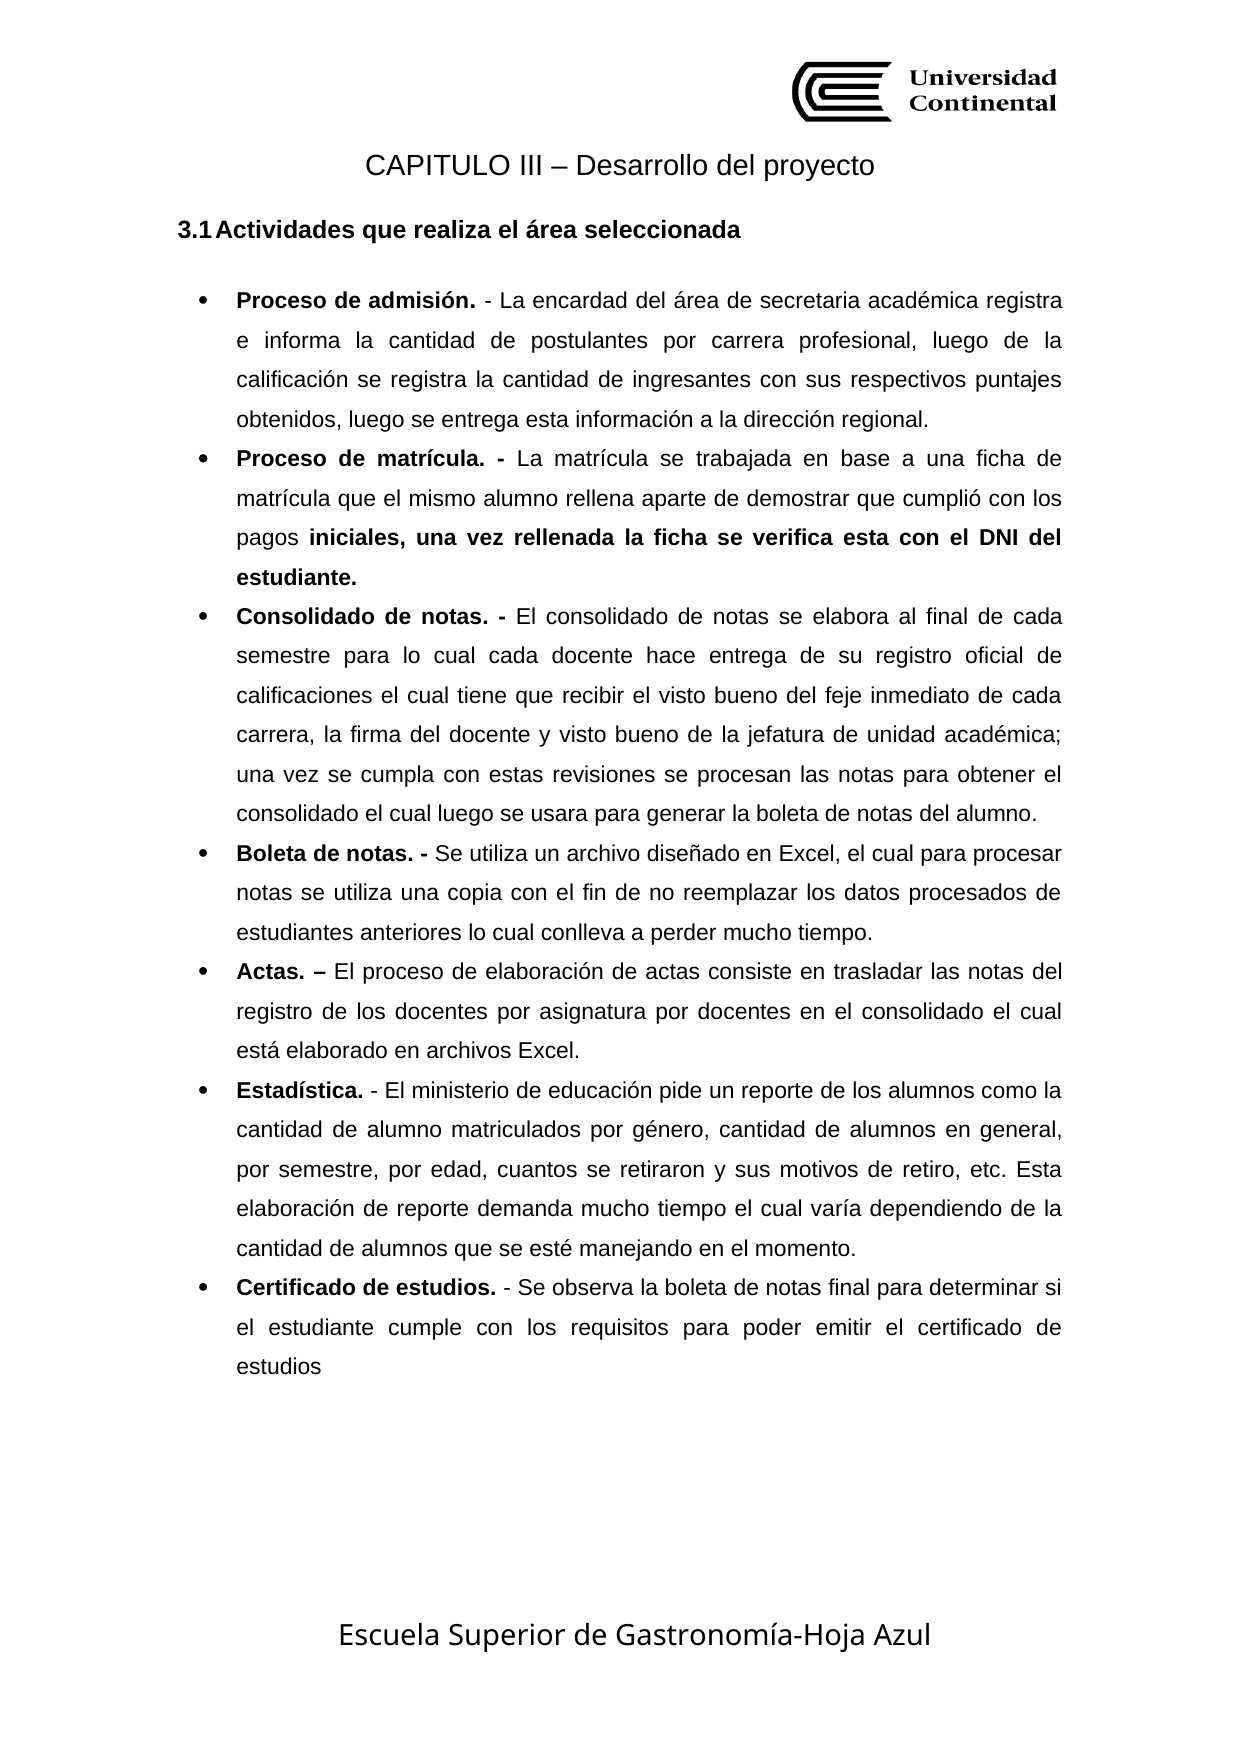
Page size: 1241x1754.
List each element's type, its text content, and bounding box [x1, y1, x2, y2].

subtitle CAPITULO III – Desarrollo del proyecto [177, 148, 1063, 181]
list Estadística. - El ministerio de educación pide un reporte de los alumnos como la cantidad de alumno matriculados por género, cantidad de alumnos en general, por semestre, por edad, cuantos se retiraron y sus motivos de retiro, etc. Esta elaboración de reporte demanda mucho tiempo el cual varía dependiendo de la cantidad de alumnos que se esté manejando en el momento. [199, 1077, 1063, 1261]
list Proceso de admisión. - La encardad del área de secretaria académica registra e informa la cantidad de postulantes por carrera profesional, luego de la calificación se registra la cantidad de ingresantes con sus respectivos puntajes obtenidos, luego se entrega esta información a la dirección regional. [199, 285, 1063, 432]
picture [785, 55, 1063, 128]
list Consolidado de notas. - El consolidado de notas se elabora al final de cada semestre para lo cual cada docente hace entrega de su registro oficial de calificaciones el cual tiene que recibir el visto bueno del feje inmediato de cada carrera, la firma del docente y visto bueno de la jefatura de unidad académica; una vez se cumpla con estas revisiones se procesan las notas para obtener el consolidado el cual luego se usara para generar la boleta de notas del alumno. [199, 603, 1063, 827]
list Actas. – El proceso de elaboración de actas consiste en trasladar las notas del registro de los docentes por asignatura por docentes en el consolidado el cual está elaborado en archivos Excel. [199, 958, 1063, 1063]
list Certificado de estudios. - Se observa la boleta de notas final para determinar si el estudiante cumple con los requisitos para poder emitir el certificado de estudios [199, 1274, 1063, 1379]
subtitle Actividades que realiza el área seleccionada [177, 215, 1063, 243]
list Proceso de matrícula. - La matrícula se trabajada en base a una ficha de matrícula que el mismo alumno rellena aparte de demostrar que cumplió con los pagos iniciales, una vez rellenada la ficha se verifica esta con el DNI del estudiante. [199, 445, 1063, 590]
list Boleta de notas. - Se utiliza un archivo diseñado en Excel, el cual para procesar notas se utiliza una copia con el fin de no reemplazar los datos procesados de estudiantes anteriores lo cual conlleva a perder mucho tiempo. [199, 840, 1063, 945]
